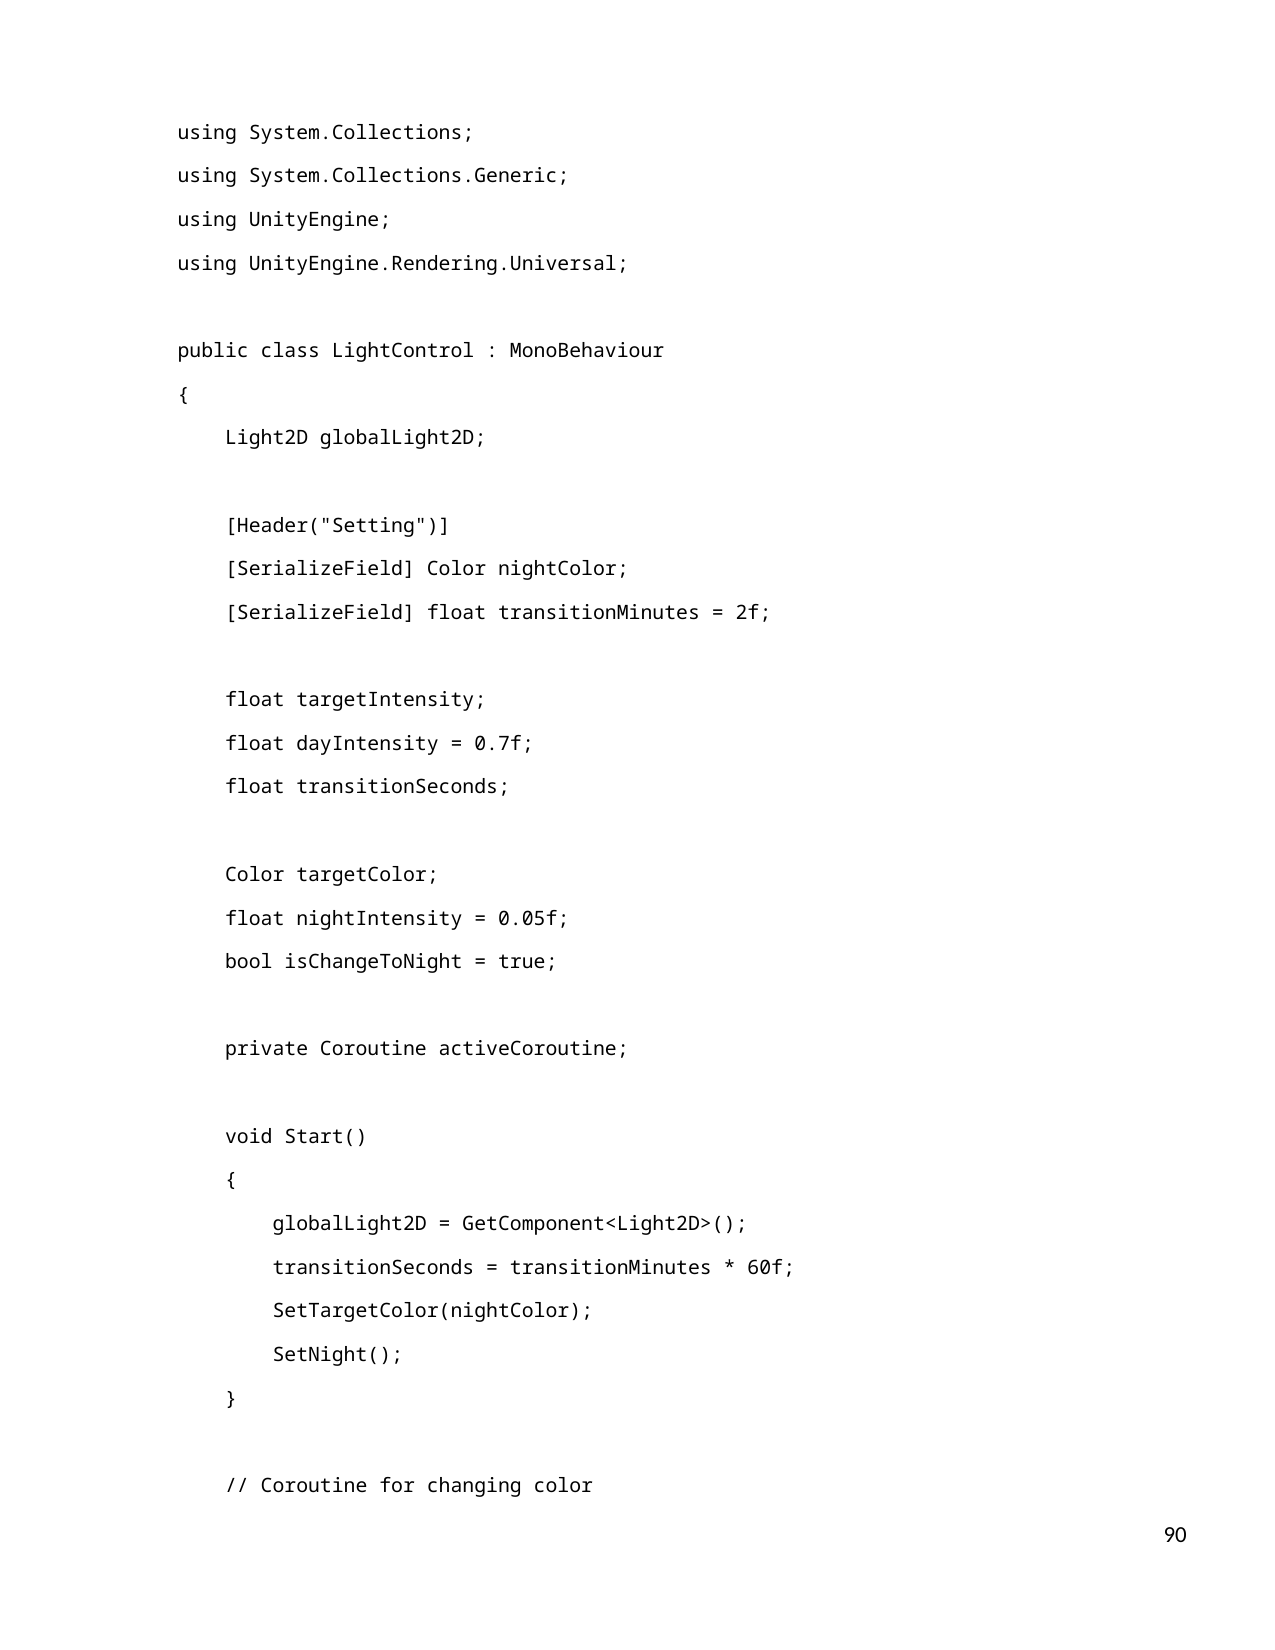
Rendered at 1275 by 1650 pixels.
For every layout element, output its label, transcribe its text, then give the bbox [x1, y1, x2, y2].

text Color targetColor; [177, 860, 1186, 887]
text private Coroutine activeCoroutine; [177, 1035, 1186, 1062]
text float transitionSeconds; [177, 773, 1186, 800]
text [SerializeField] Color nightColor; [177, 554, 1186, 582]
text { [177, 1166, 1186, 1193]
text using UnityEngine; [177, 205, 1186, 232]
text } [177, 1384, 1186, 1411]
text using UnityEngine.Rendering.Universal; [177, 249, 1186, 276]
text transitionSeconds = transitionMinutes * 60f; [177, 1253, 1186, 1280]
text float nightIntensity = 0.05f; [177, 904, 1186, 931]
text // Coroutine for changing color [177, 1471, 1186, 1498]
text [SerializeField] float transitionMinutes = 2f; [177, 598, 1186, 625]
text public class LightControl : MonoBehaviour [177, 336, 1186, 363]
text SetTargetColor(nightColor); [177, 1297, 1186, 1323]
text Light2D globalLight2D; [177, 424, 1186, 451]
text globalLight2D = GetComponent<Light2D>(); [177, 1209, 1186, 1236]
text using System.Collections.Generic; [177, 162, 1186, 189]
text [Header("Setting")] [177, 511, 1186, 538]
text { [177, 380, 1186, 407]
text float dayIntensity = 0.7f; [177, 729, 1186, 756]
text float targetIntensity; [177, 686, 1186, 712]
text void Start() [177, 1122, 1186, 1149]
text using System.Collections; [177, 118, 1186, 145]
text SetNight(); [177, 1340, 1186, 1367]
text bool isChangeToNight = true; [177, 947, 1186, 974]
